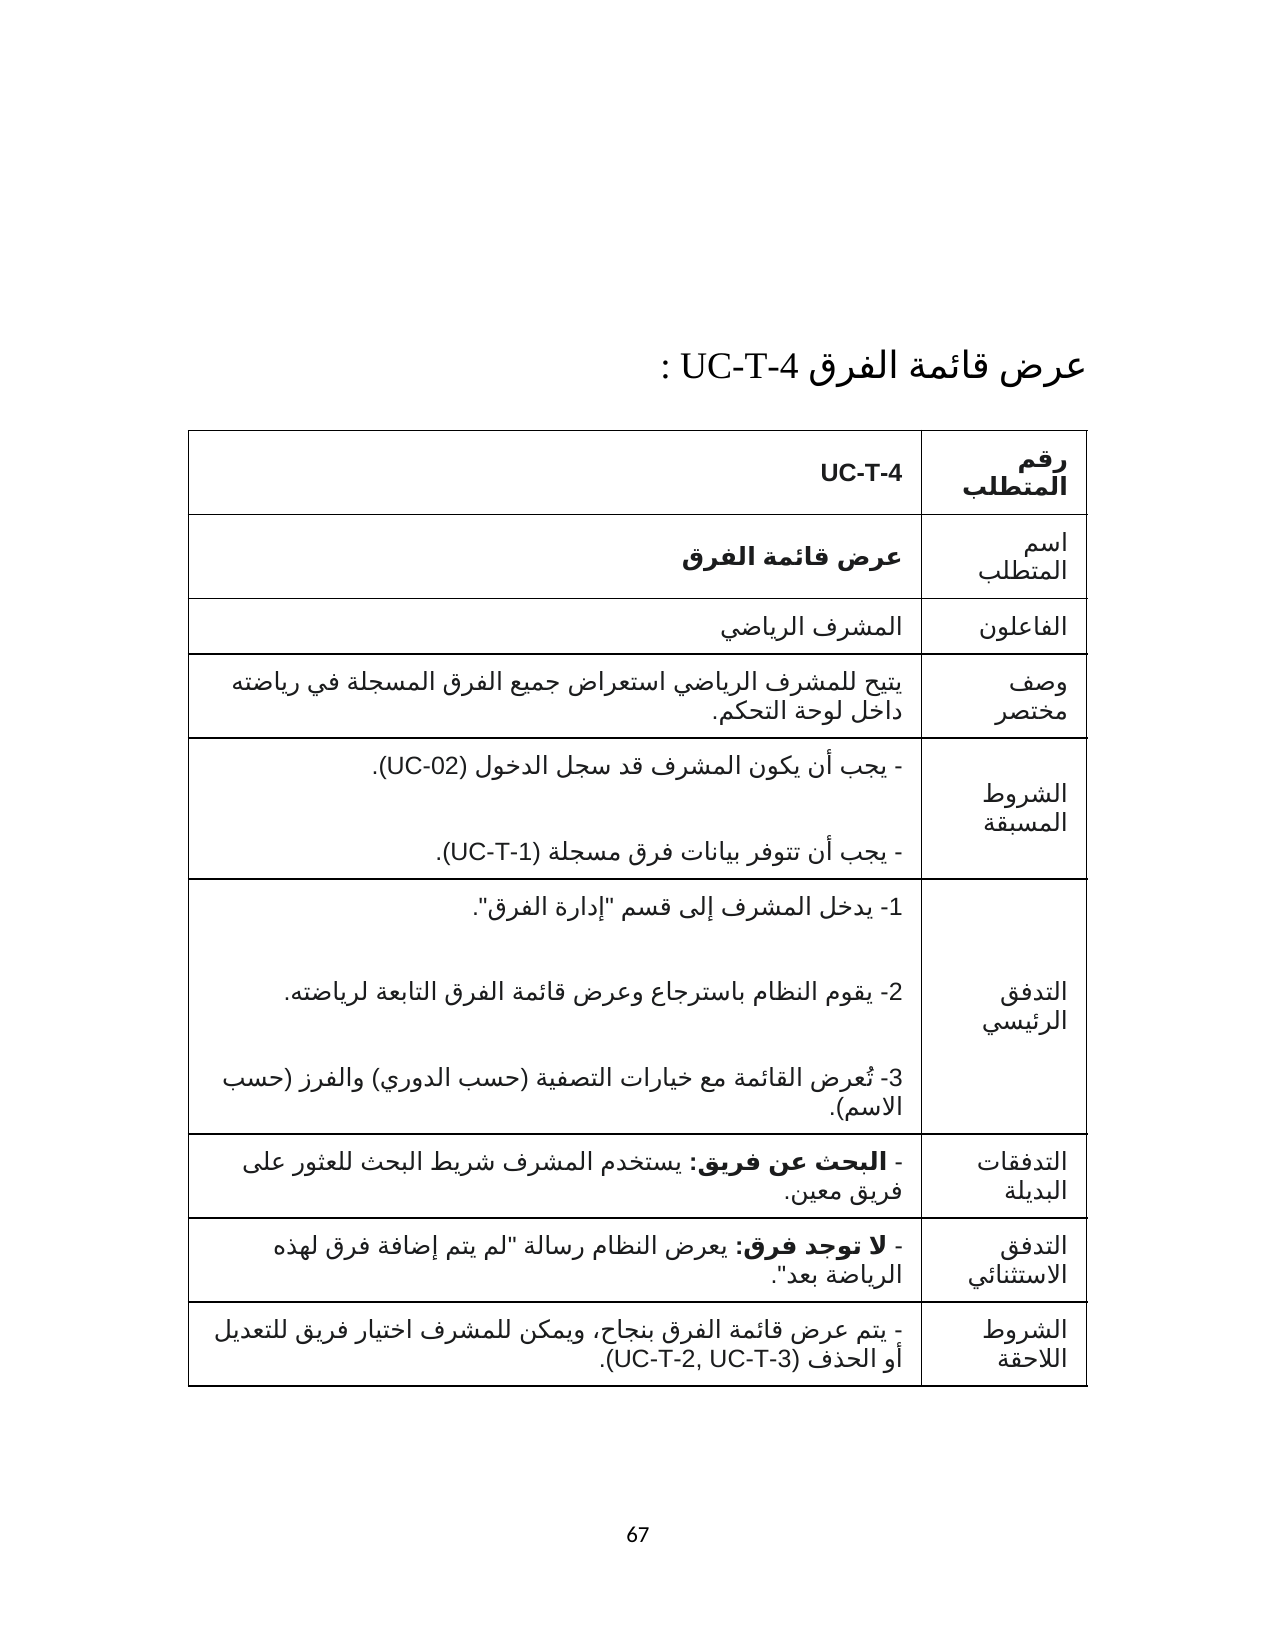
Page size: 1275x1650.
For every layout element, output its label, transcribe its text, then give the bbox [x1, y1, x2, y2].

table_header رقم المتطلب [922, 431, 1086, 513]
table_cell الشروط المسبقة [922, 739, 1086, 878]
table_cell - يتم عرض قائمة الفرق بنجاح، ويمكن للمشرف اختيار فريق للتعديل أو الحذف (UC-T-2, UC-T-3). [189, 1303, 921, 1385]
table_cell التدفق الاستثنائي [922, 1219, 1086, 1301]
table_cell عرض قائمة الفرق [189, 515, 921, 598]
table_cell التدفق الرئيسي [922, 880, 1086, 1133]
table_cell وصف مختصر [922, 655, 1086, 737]
table_header UC-T-4 [189, 431, 921, 513]
table_cell المشرف الرياضي [189, 599, 921, 653]
table_cell الفاعلون [922, 599, 1086, 653]
table_cell - لا توجد فرق: يعرض النظام رسالة "لم يتم إضافة فرق لهذه الرياضة بعد". [189, 1219, 921, 1301]
table_cell 1- يدخل المشرف إلى قسم "إدارة الفرق". 2- يقوم النظام باسترجاع وعرض قائمة الفرق التابعة لرياضته. 3- تُعرض القائمة مع خيارات التصفية (حسب الدوري) والفرز (حسب الاسم). [189, 880, 921, 1133]
table_cell الشروط اللاحقة [922, 1303, 1086, 1385]
table_cell التدفقات البديلة [922, 1135, 1086, 1217]
table_cell اسم المتطلب [922, 515, 1086, 598]
table_cell - يجب أن يكون المشرف قد سجل الدخول (UC-02). - يجب أن تتوفر بيانات فرق مسجلة (UC-T-1). [189, 739, 921, 878]
table_cell يتيح للمشرف الرياضي استعراض جميع الفرق المسجلة في رياضته داخل لوحة التحكم. [189, 655, 921, 737]
table_cell - البحث عن فريق: يستخدم المشرف شريط البحث للعثور على فريق معين. [189, 1135, 921, 1217]
text عرض قائمة الفرق UC-T-4 : [187, 343, 1087, 386]
